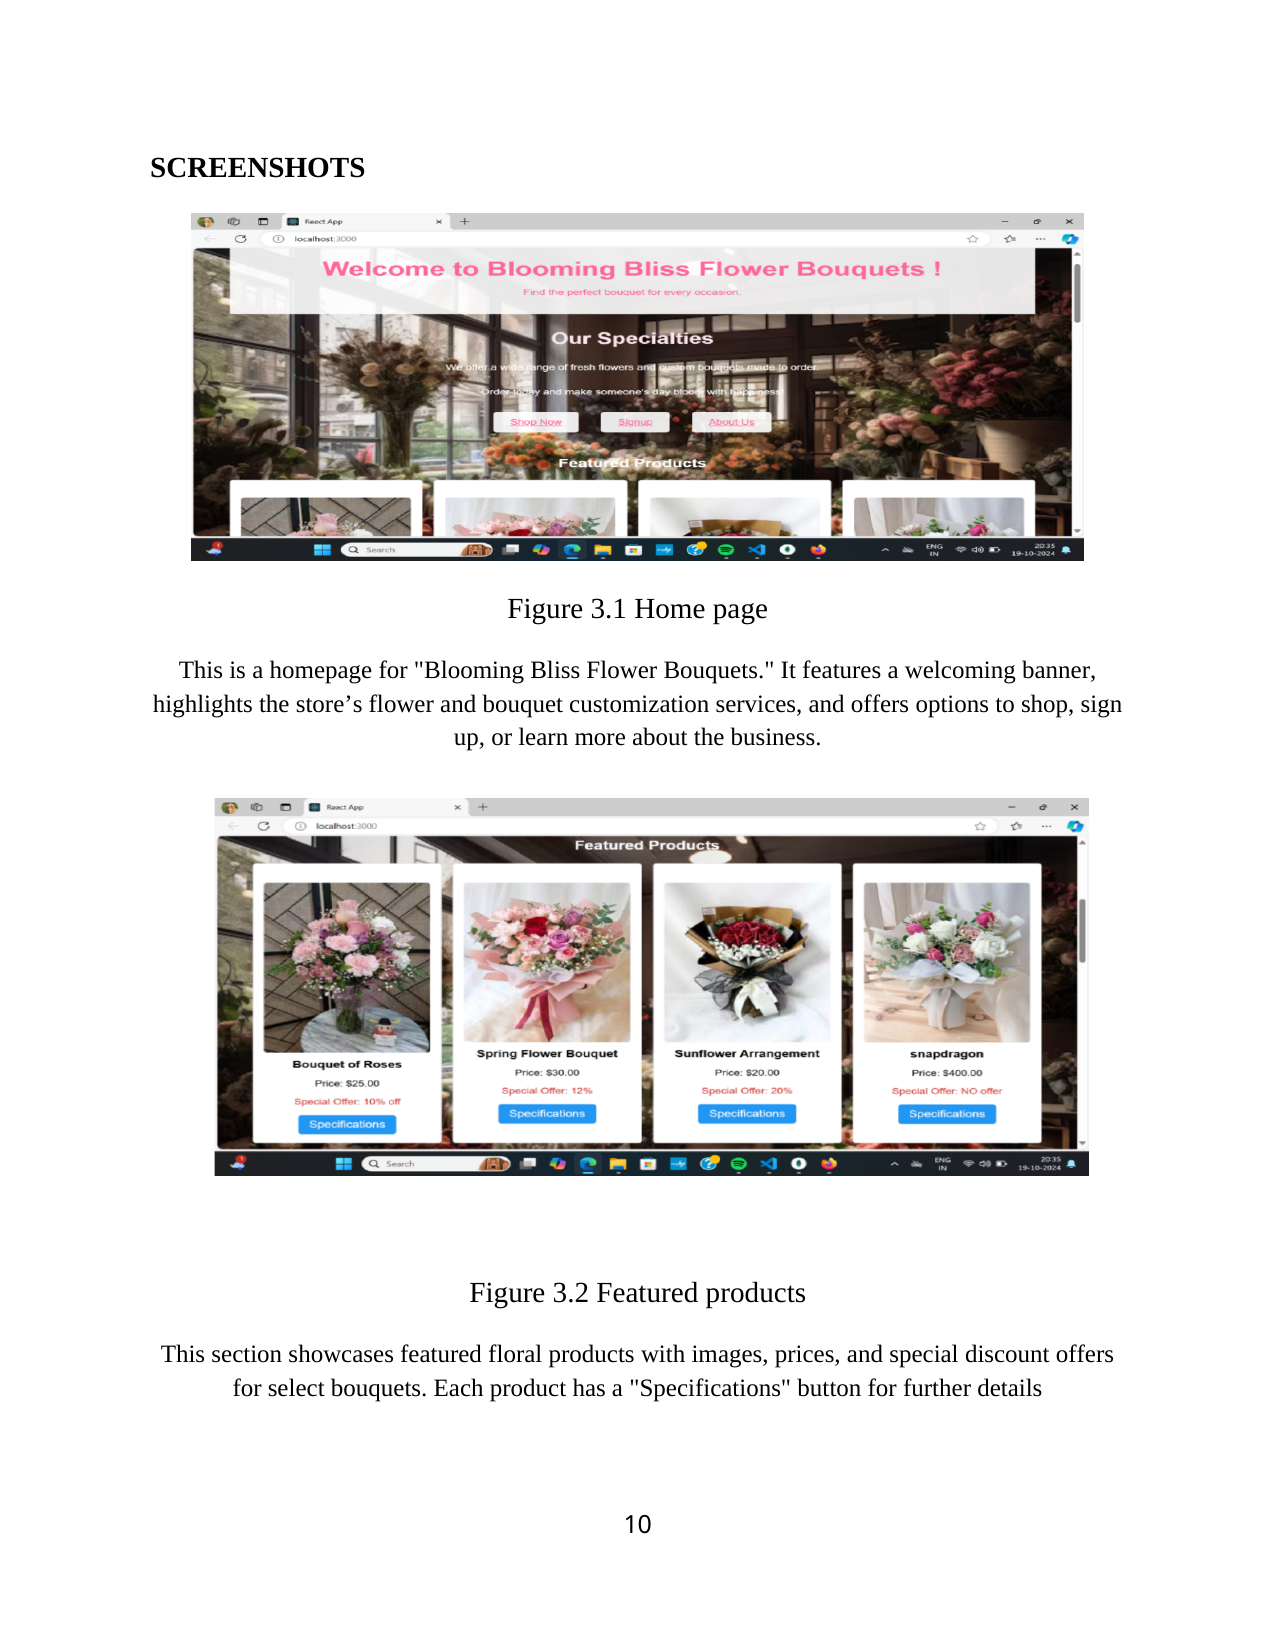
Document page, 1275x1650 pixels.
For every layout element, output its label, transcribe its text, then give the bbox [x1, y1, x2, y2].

text This section showcases featured floral products with images, prices, and special discount offers for select bouquets. Each product has a "Specifications" button for further details [150, 1339, 1125, 1401]
text Figure 3.1 Home page [150, 591, 1125, 625]
text This is a homepage for "Blooming Bliss Flower Bouquets." It features a welcoming banner, highlights the store’s flower and bouquet customization services, and offers options to shop, sign up, or learn more about the business. [150, 655, 1125, 751]
text SCREENSHOTS [150, 150, 1125, 183]
picture [214, 798, 1089, 1176]
text Figure 3.2 Featured products [150, 1275, 1125, 1309]
picture [191, 213, 1084, 561]
